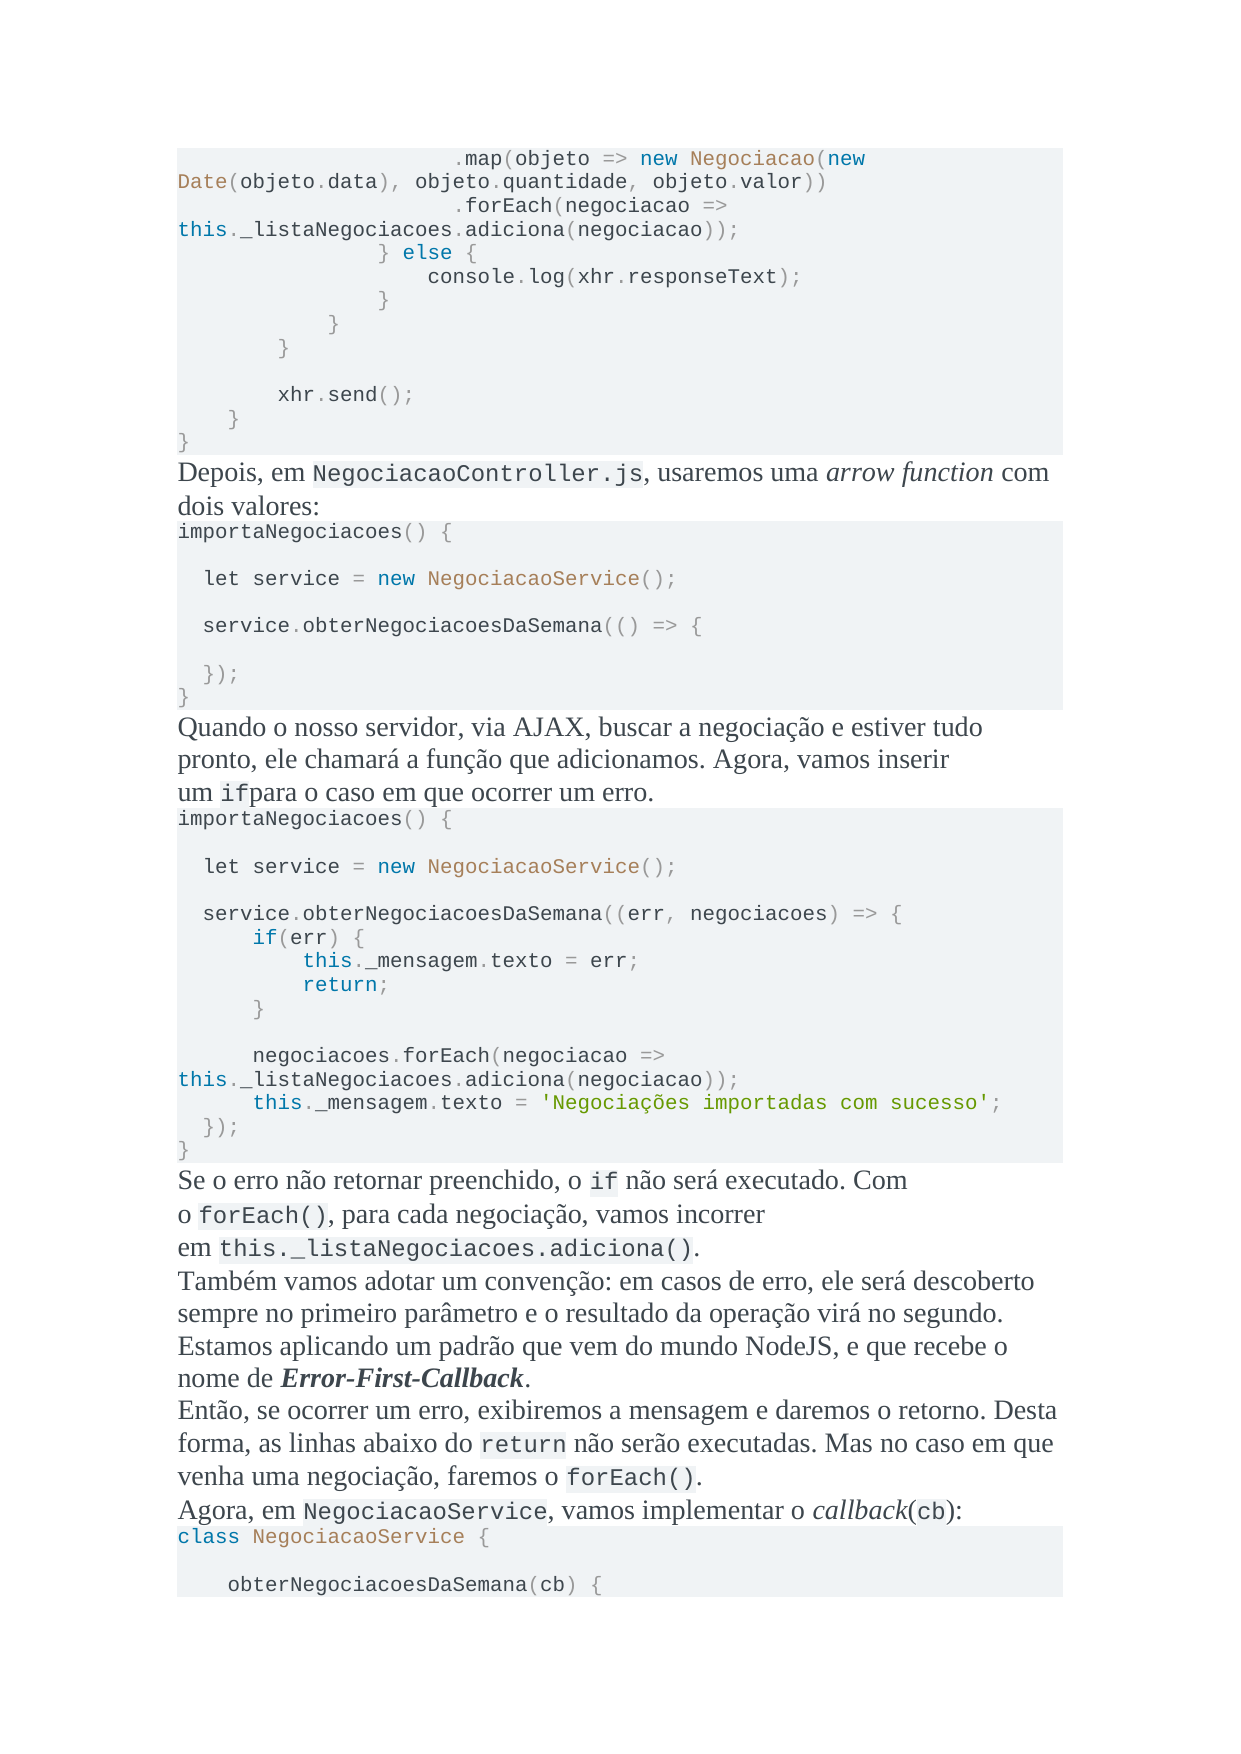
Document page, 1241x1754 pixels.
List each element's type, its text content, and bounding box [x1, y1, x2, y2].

text return; [177, 974, 1063, 998]
text } [177, 313, 1063, 337]
text service.obterNegociacoesDaSemana((err, negociacoes) => { [177, 903, 1063, 927]
text }); [177, 663, 1063, 686]
text } [177, 686, 1063, 710]
text let service = new NegociacaoService(); [177, 568, 1063, 592]
text } [177, 1139, 1063, 1163]
text this._mensagem.texto = err; [177, 950, 1063, 974]
text } [177, 337, 1063, 360]
text service.obterNegociacoesDaSemana(() => { [177, 616, 1063, 639]
text .forEach(negociacao => this._listaNegociacoes.adiciona(negociacao)); [177, 195, 1063, 242]
text } [177, 431, 1063, 455]
text Agora, em NegociacaoService, vamos implementar o callback(cb): [177, 1493, 1063, 1526]
text negociacoes.forEach(negociacao => this._listaNegociacoes.adiciona(negociacao)); [177, 1045, 1063, 1092]
text } [177, 408, 1063, 431]
text .map(objeto => new Negociacao(new Date(objeto.data), objeto.quantidade, objeto.valor)) [177, 148, 1063, 195]
text obterNegociacoesDaSemana(cb) { [177, 1574, 1063, 1597]
text } [177, 289, 1063, 313]
text importaNegociacoes() { [177, 808, 1063, 832]
text }); [177, 1116, 1063, 1139]
text let service = new NegociacaoService(); [177, 856, 1063, 879]
text Então, se ocorrer um erro, exibiremos a mensagem e daremos o retorno. Desta forma, as linhas abaixo do return não serão executadas. Mas no caso em que venha uma negociação, faremos o forEach(). [177, 1393, 1063, 1493]
text Também vamos adotar um convenção: em casos de erro, ele será descoberto sempre no primeiro parâmetro e o resultado da operação virá no segundo. Estamos aplicando um padrão que vem do mundo NodeJS, e que recebe o nome de Error-First-Callback. [177, 1264, 1063, 1393]
text xhr.send(); [177, 384, 1063, 408]
text this._mensagem.texto = 'Negociações importadas com sucesso'; [177, 1092, 1063, 1116]
text if(err) { [177, 927, 1063, 950]
text } [177, 998, 1063, 1021]
text class NegociacaoService { [177, 1526, 1063, 1550]
text Depois, em NegociacaoController.js, usaremos uma arrow function com dois valores: [177, 455, 1063, 521]
text console.log(xhr.responseText); [177, 266, 1063, 289]
text } else { [177, 242, 1063, 266]
text Quando o nosso servidor, via AJAX, buscar a negociação e estiver tudo pronto, ele chamará a função que adicionamos. Agora, vamos inserir um ifpara o caso em que ocorrer um erro. [177, 710, 1063, 808]
text importaNegociacoes() { [177, 521, 1063, 544]
text Se o erro não retornar preenchido, o if não será executado. Com o forEach(), para cada negociação, vamos incorrer em this._listaNegociacoes.adiciona(). [177, 1163, 1063, 1264]
